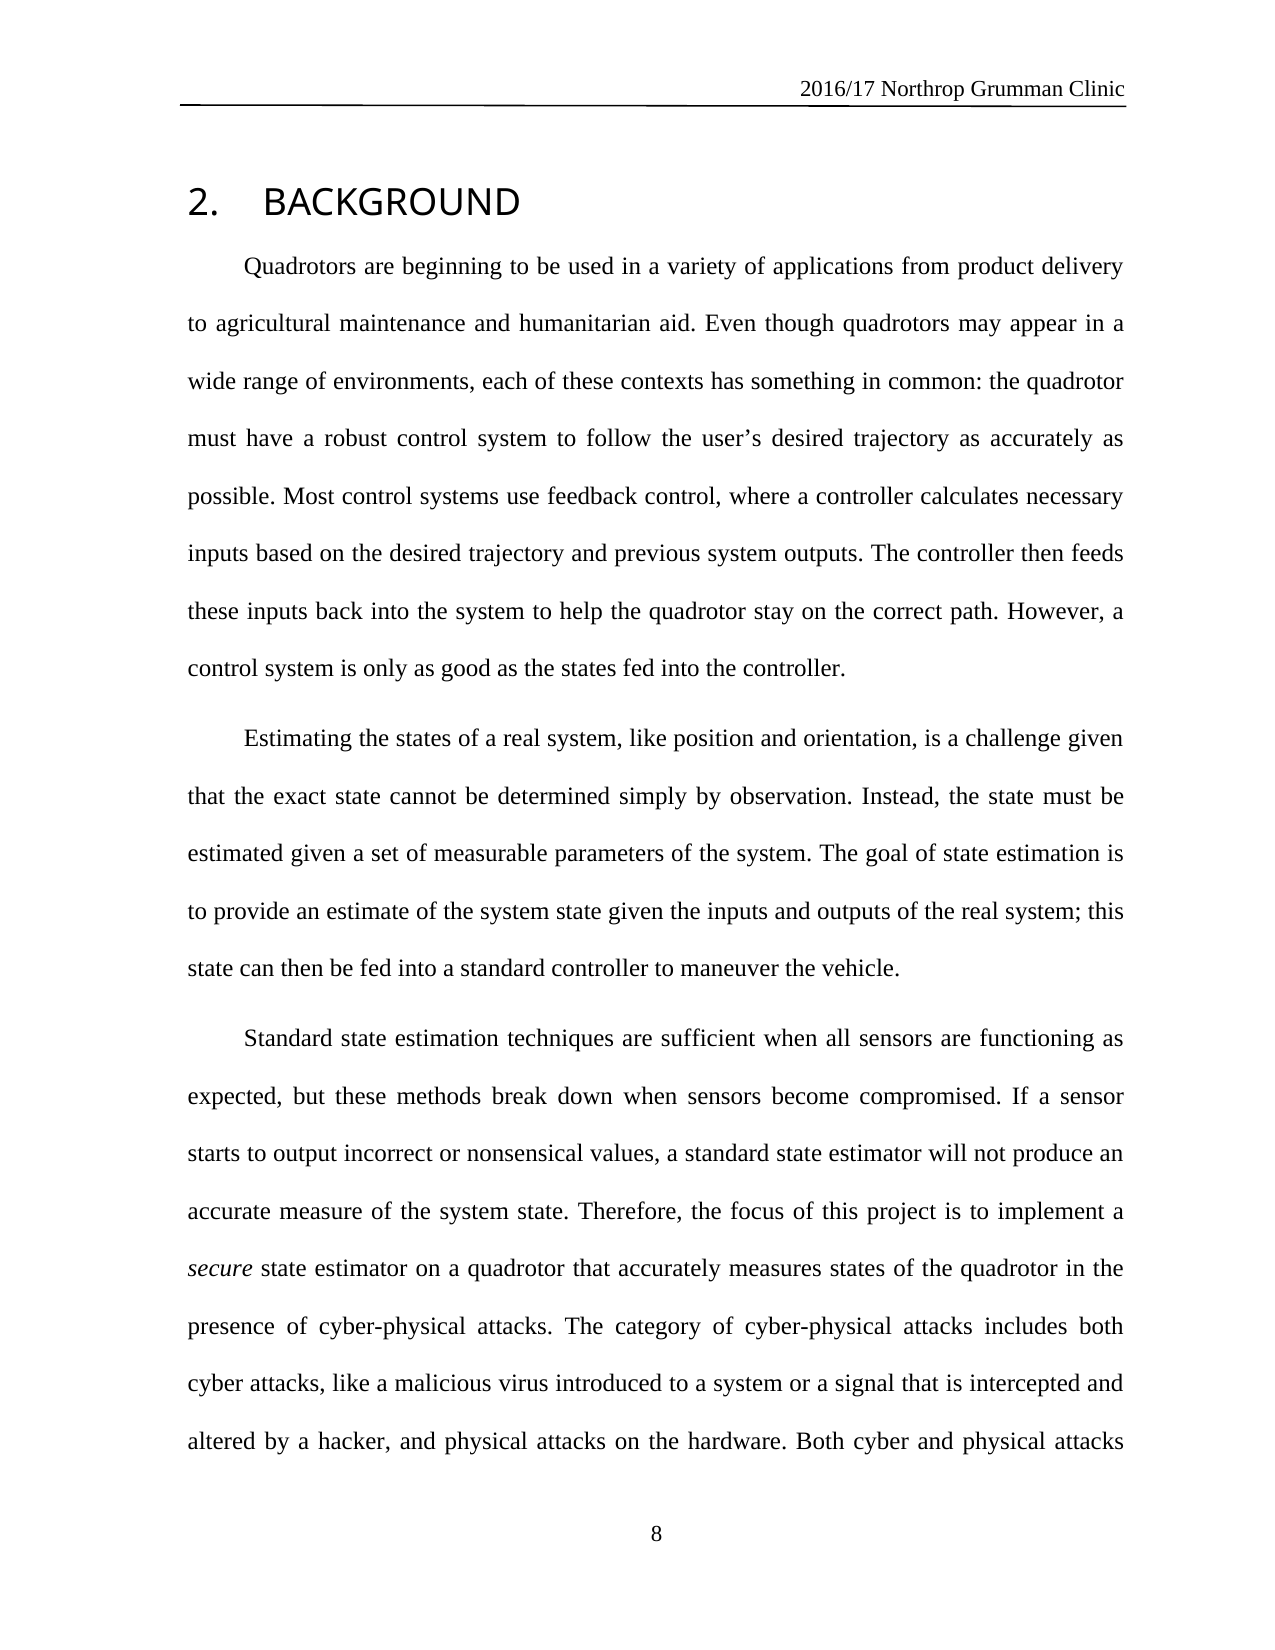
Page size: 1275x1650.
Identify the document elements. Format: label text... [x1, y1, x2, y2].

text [187, 1023, 1125, 1455]
subtitle Background [187, 175, 1125, 226]
text Estimating the states of a real system, like position and orientation, is a challenge given that the exact state cannot be determined simply by observation. Instead, the state must be estimated given a set of measurable parameters of the system. The goal of state estimation is to provide an estimate of the system state given the inputs and outputs of the real system; this state can then be fed into a standard controller to maneuver the vehicle. [187, 723, 1125, 982]
text Quadrotors are beginning to be used in a variety of applications from product delivery to agricultural maintenance and humanitarian aid. Even though quadrotors may appear in a wide range of environments, each of these contexts has something in common: the quadrotor must have a robust control system to follow the user’s desired trajectory as accurately as possible. Most control systems use feedback control, where a controller calculates necessary inputs based on the desired trajectory and previous system outputs. The controller then feeds these inputs back into the system to help the quadrotor stay on the correct path. However, a control system is only as good as the states fed into the controller. [187, 251, 1125, 682]
